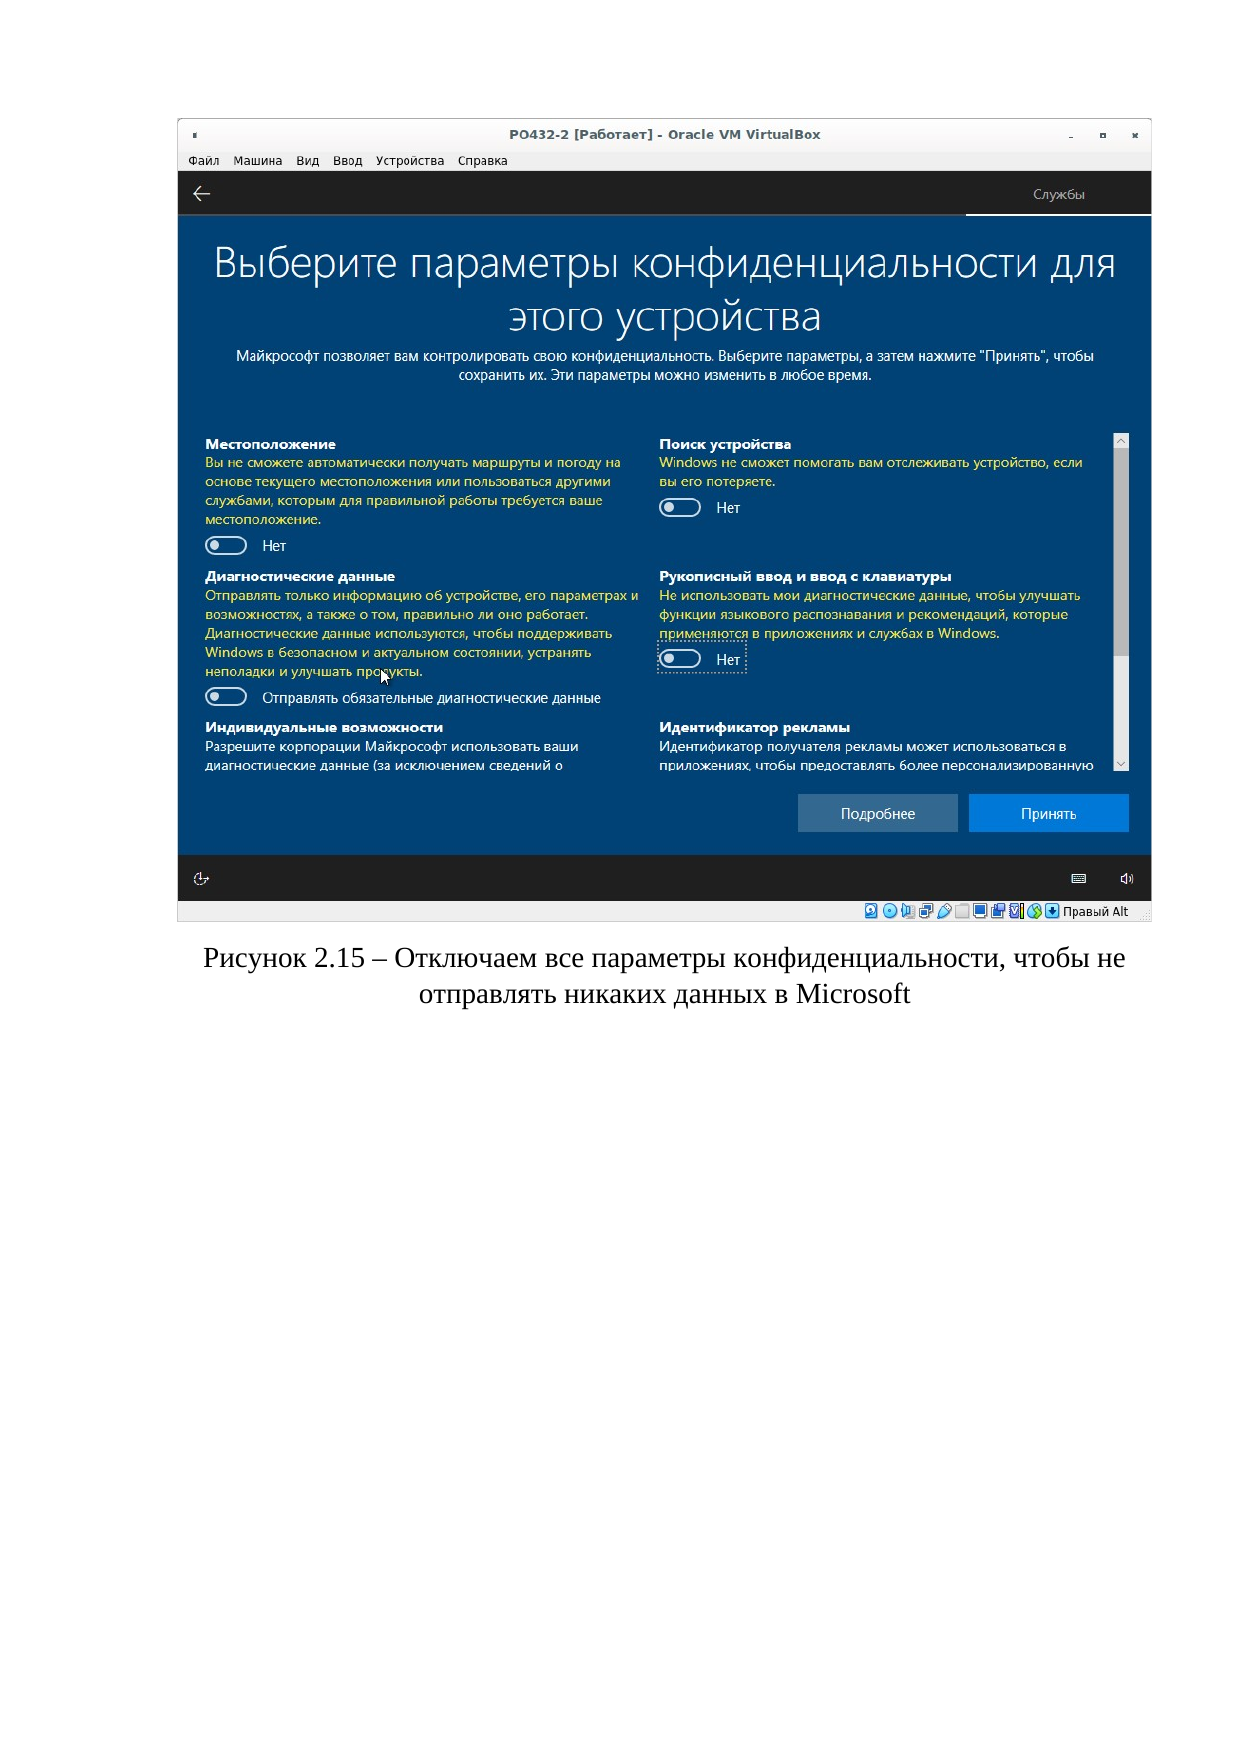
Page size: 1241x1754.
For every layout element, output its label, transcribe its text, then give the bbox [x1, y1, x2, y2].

text Рисунок 2.15 – Отключаем все параметры конфиденциальности, чтобы не отправлять никаких данных в Microsoft [177, 941, 1152, 1010]
picture [177, 118, 1152, 922]
